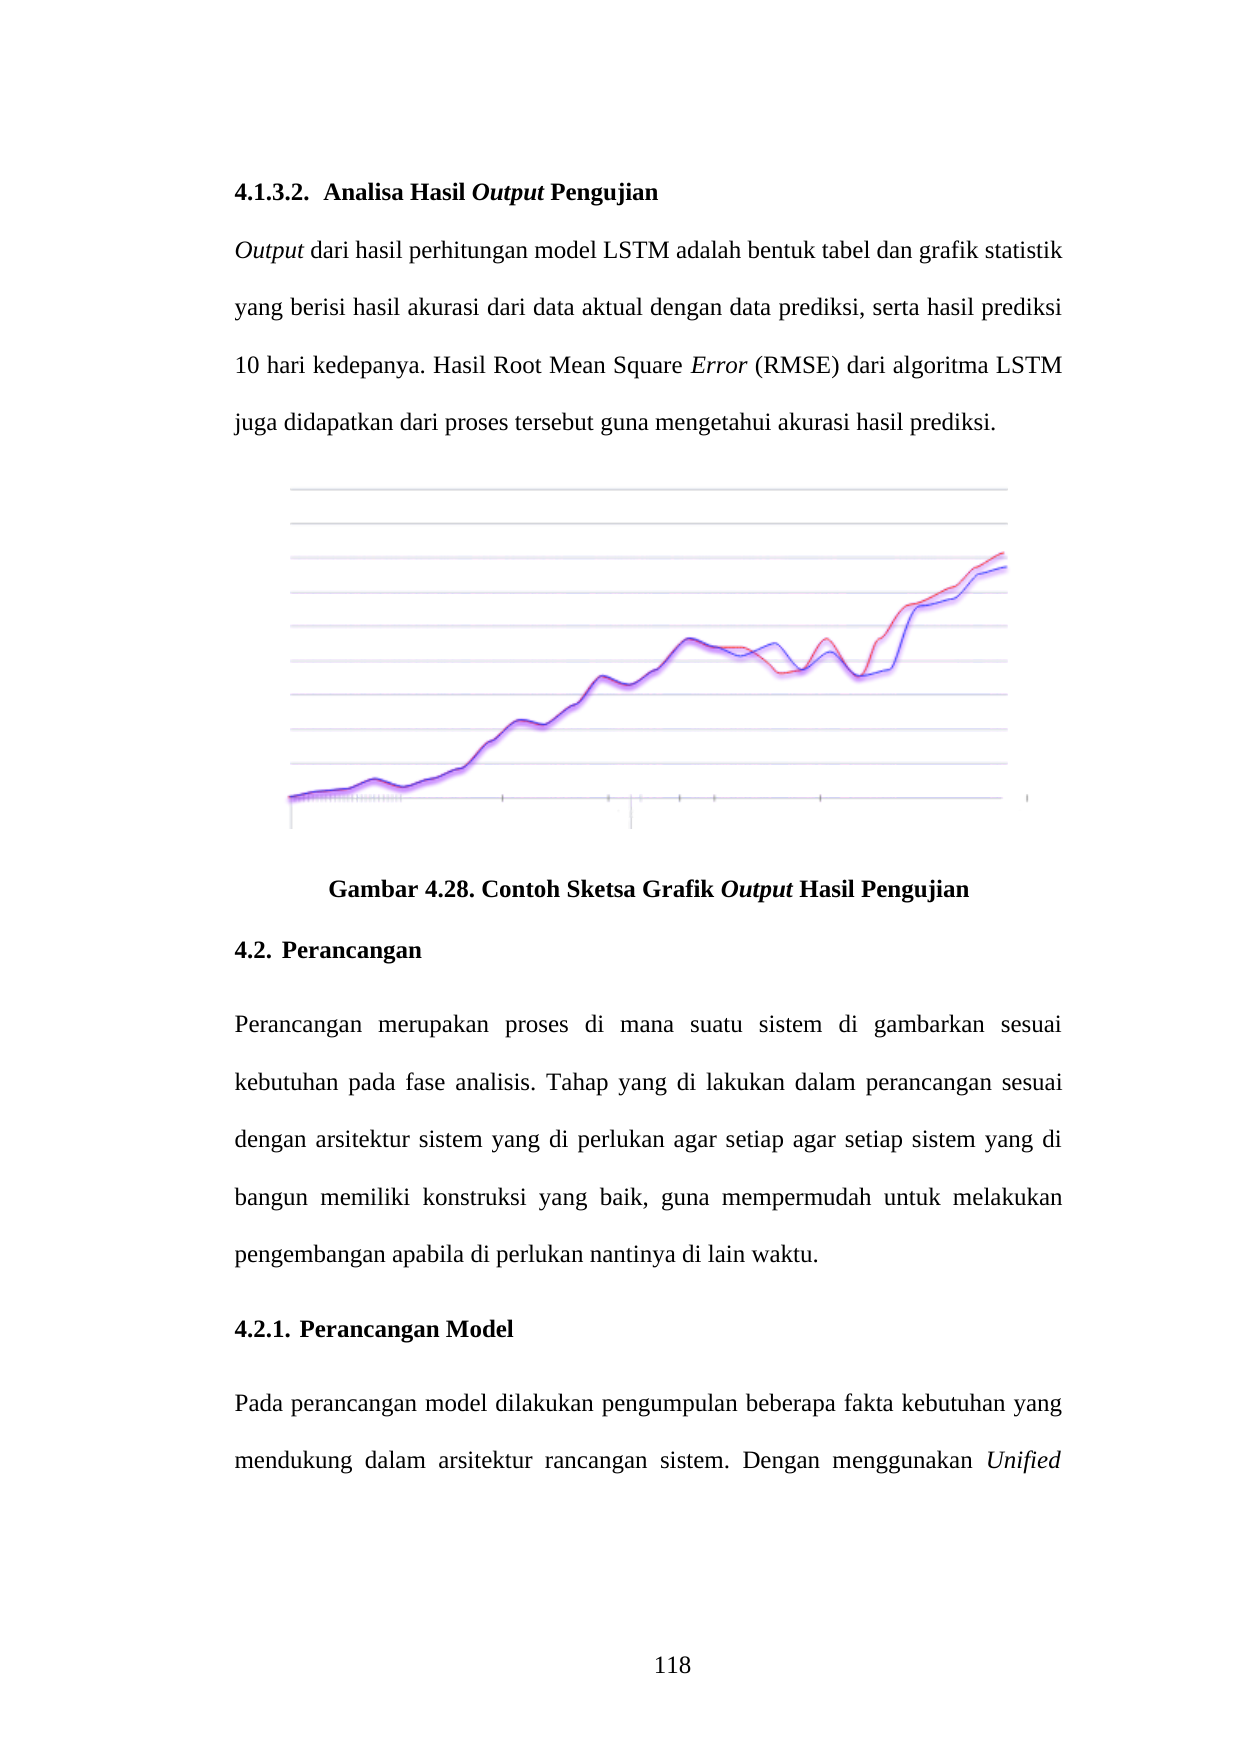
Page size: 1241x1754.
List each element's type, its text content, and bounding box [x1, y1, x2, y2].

subtitle Analisa Hasil Output Pengujian [234, 177, 1063, 206]
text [234, 1388, 1063, 1474]
subtitle Perancangan Model [234, 1314, 1063, 1342]
subtitle Perancangan [234, 935, 1063, 964]
text Output dari hasil perhitungan model LSTM adalah bentuk tabel dan grafik statistik yang berisi hasil akurasi dari data aktual dengan data prediksi, serta hasil prediksi 10 hari kedepanya. Hasil Root Mean Square Error (RMSE) dari algoritma LSTM juga didapatkan dari proses tersebut guna mengetahui akurasi hasil prediksi. [234, 235, 1063, 436]
picture [262, 481, 1036, 829]
text Perancangan merupakan proses di mana suatu sistem di gambarkan sesuai kebutuhan pada fase analisis. Tahap yang di lakukan dalam perancangan sesuai dengan arsitektur sistem yang di perlukan agar setiap agar setiap sistem yang di bangun memiliki konstruksi yang baik, guna mempermudah untuk melakukan pengembangan apabila di perlukan nantinya di lain waktu. [234, 1009, 1063, 1268]
